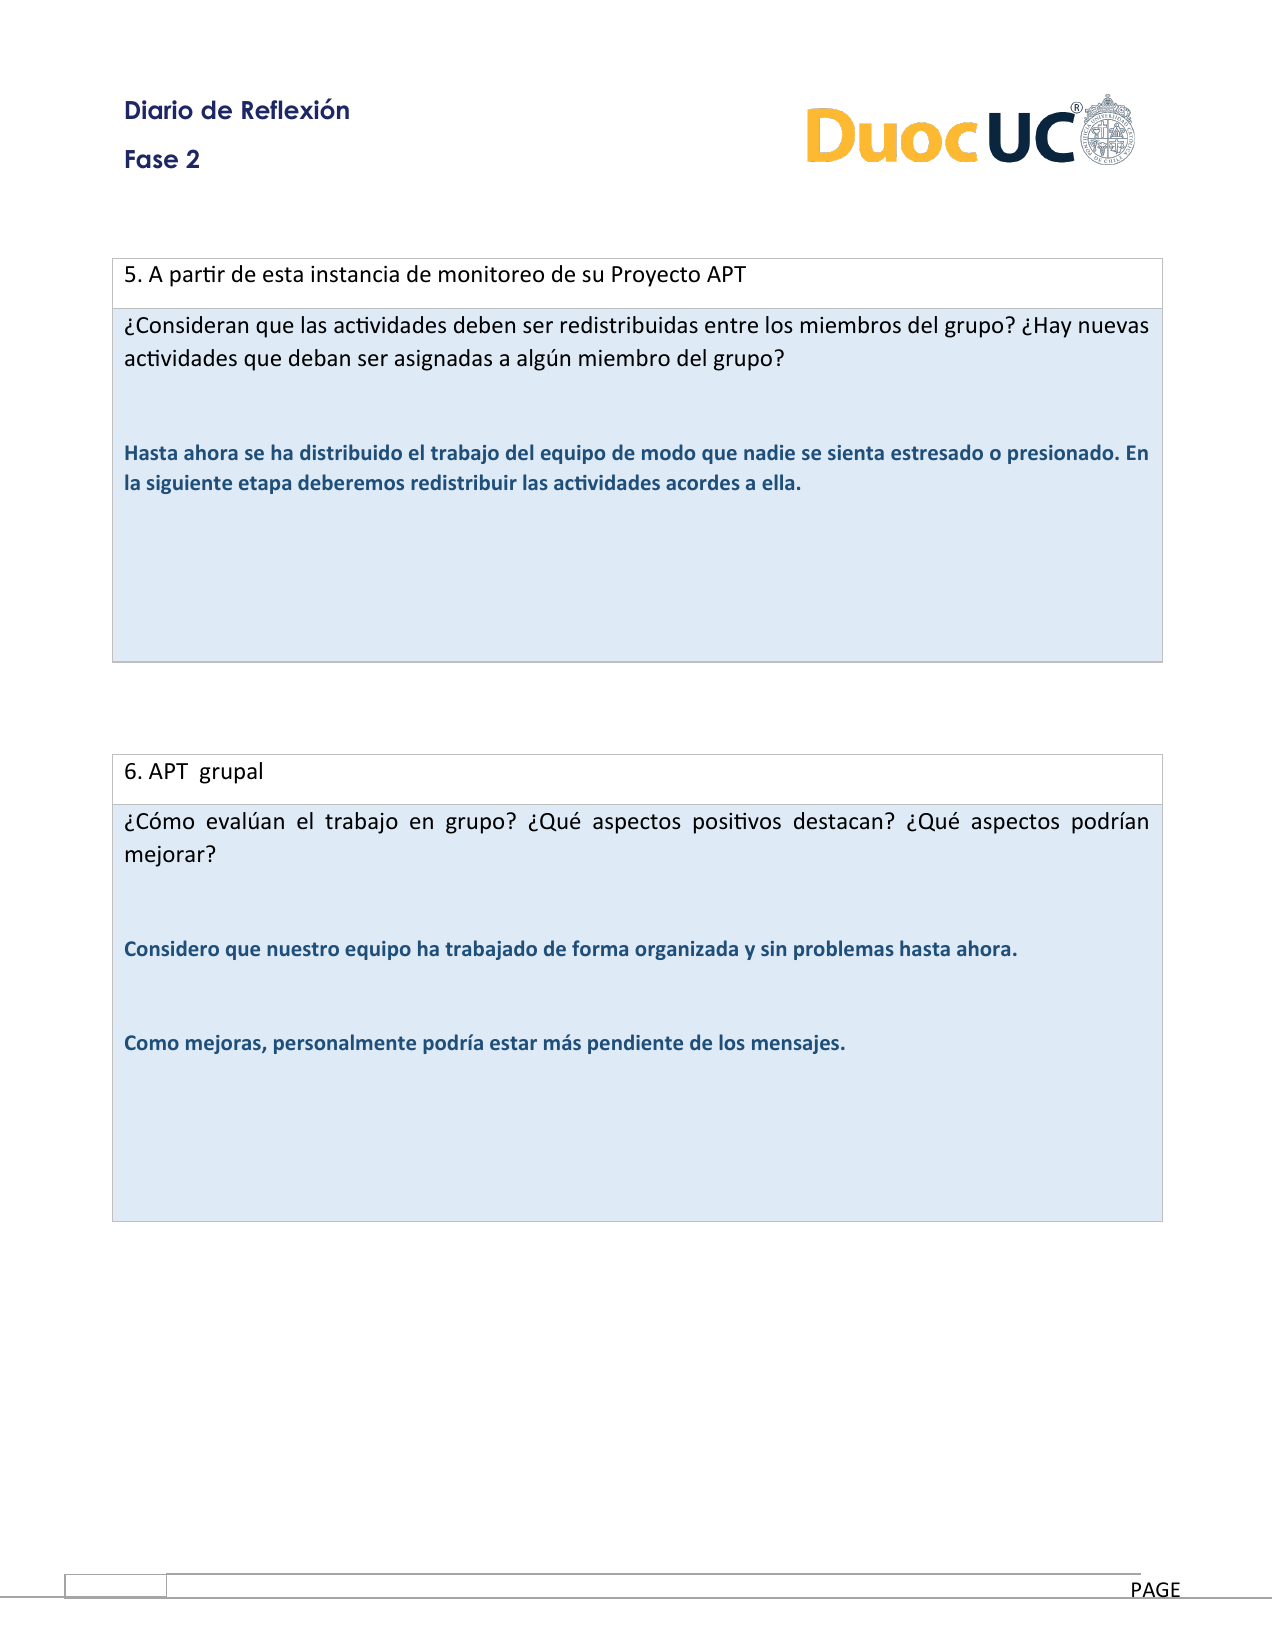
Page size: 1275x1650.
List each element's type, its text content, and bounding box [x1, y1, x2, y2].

table_header 5. A partir de esta instancia de monitoreo de su Proyecto APT [113, 259, 1162, 308]
table_cell ¿Cómo evalúan el trabajo en grupo? ¿Qué aspectos positivos destacan? ¿Qué aspectos podrían mejorar? Considero que nuestro equipo ha trabajado de forma organizada y sin problemas hasta ahora. Como mejoras, personalmente podría estar más pendiente de los mensajes. [113, 805, 1162, 1221]
table_cell ¿Consideran que las actividades deben ser redistribuidas entre los miembros del grupo? ¿Hay nuevas actividades que deban ser asignadas a algún miembro del grupo? Hasta ahora se ha distribuido el trabajo del equipo de modo que nadie se sienta estresado o presionado. En la siguiente etapa deberemos redistribuir las actividades acordes a ella. [113, 309, 1162, 661]
table_header 6. APT grupal [113, 755, 1162, 804]
picture [807, 94, 1135, 165]
